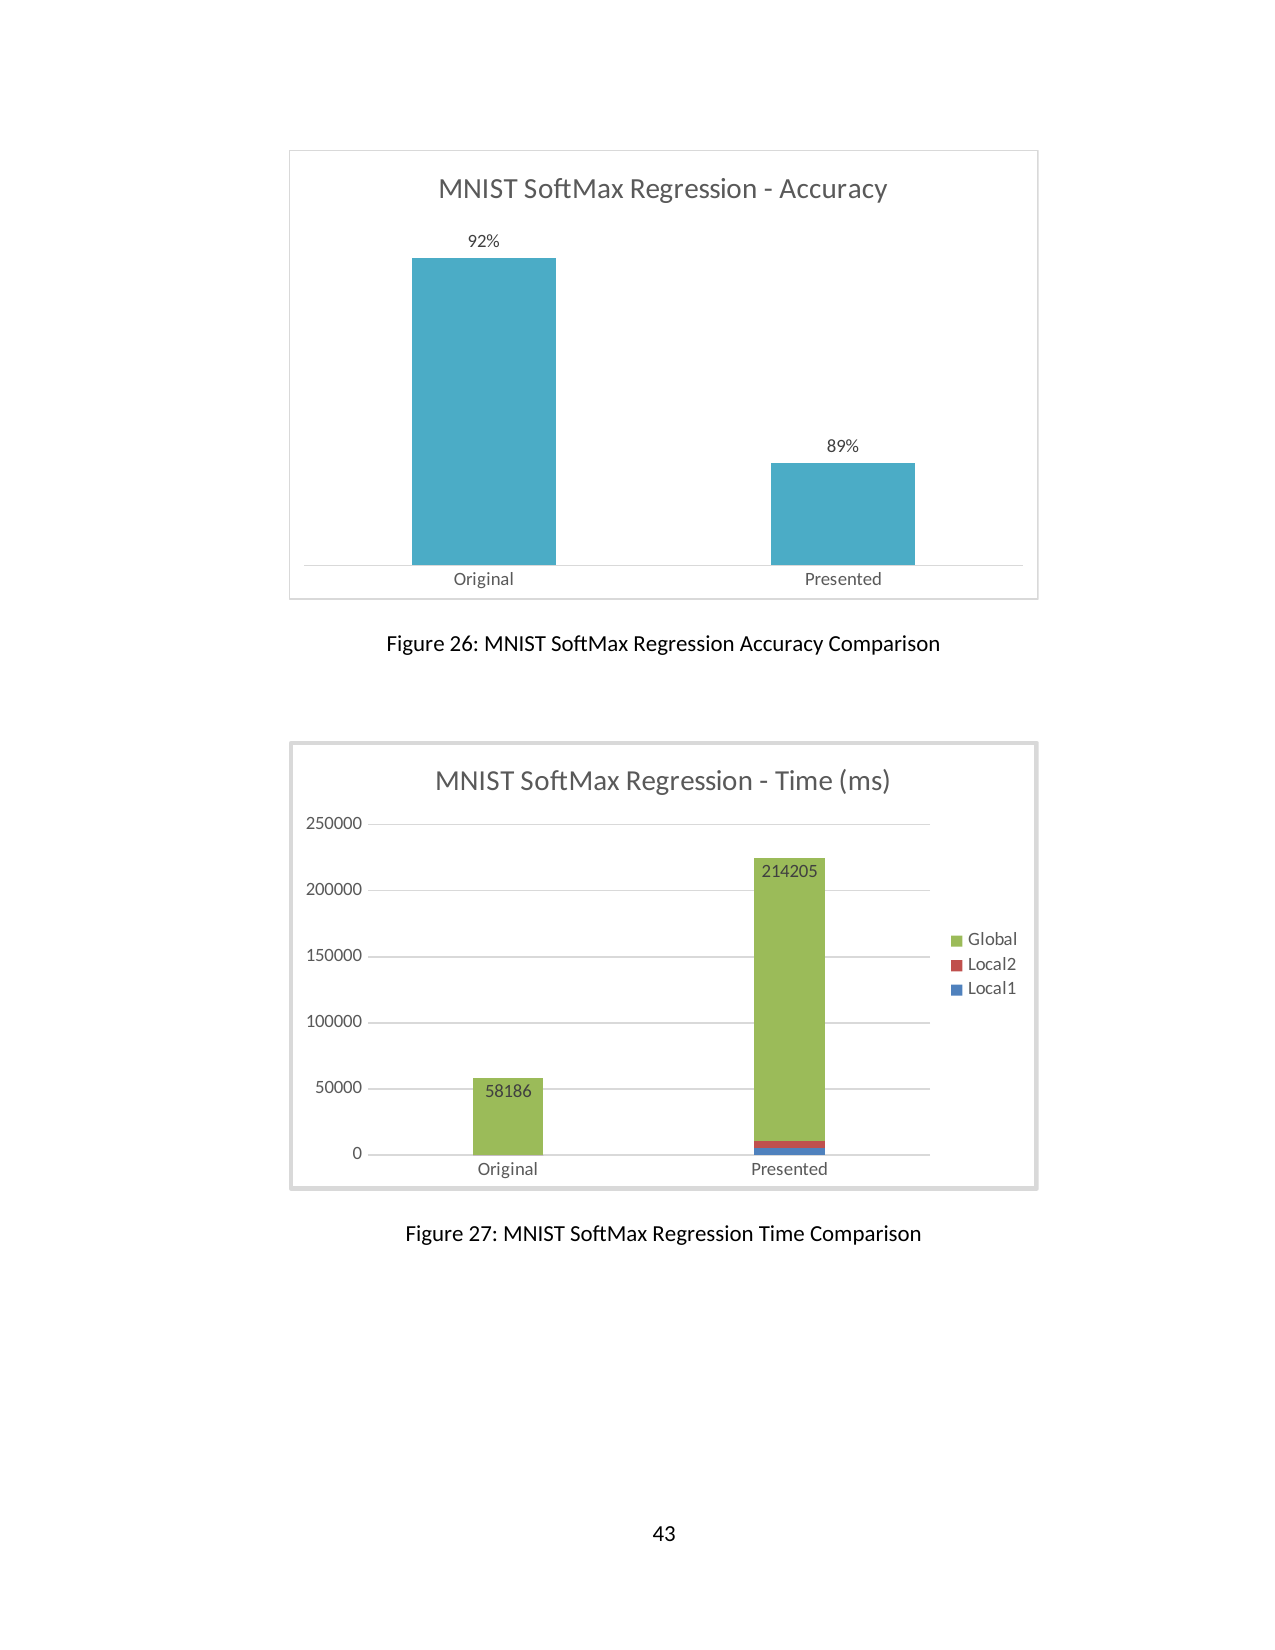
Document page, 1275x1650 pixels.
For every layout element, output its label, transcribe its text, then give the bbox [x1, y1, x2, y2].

text Figure 27: MNIST SoftMax Regression Time Comparison [187, 1219, 1140, 1248]
text Figure 26: MNIST SoftMax Regression Accuracy Comparison [187, 629, 1140, 657]
